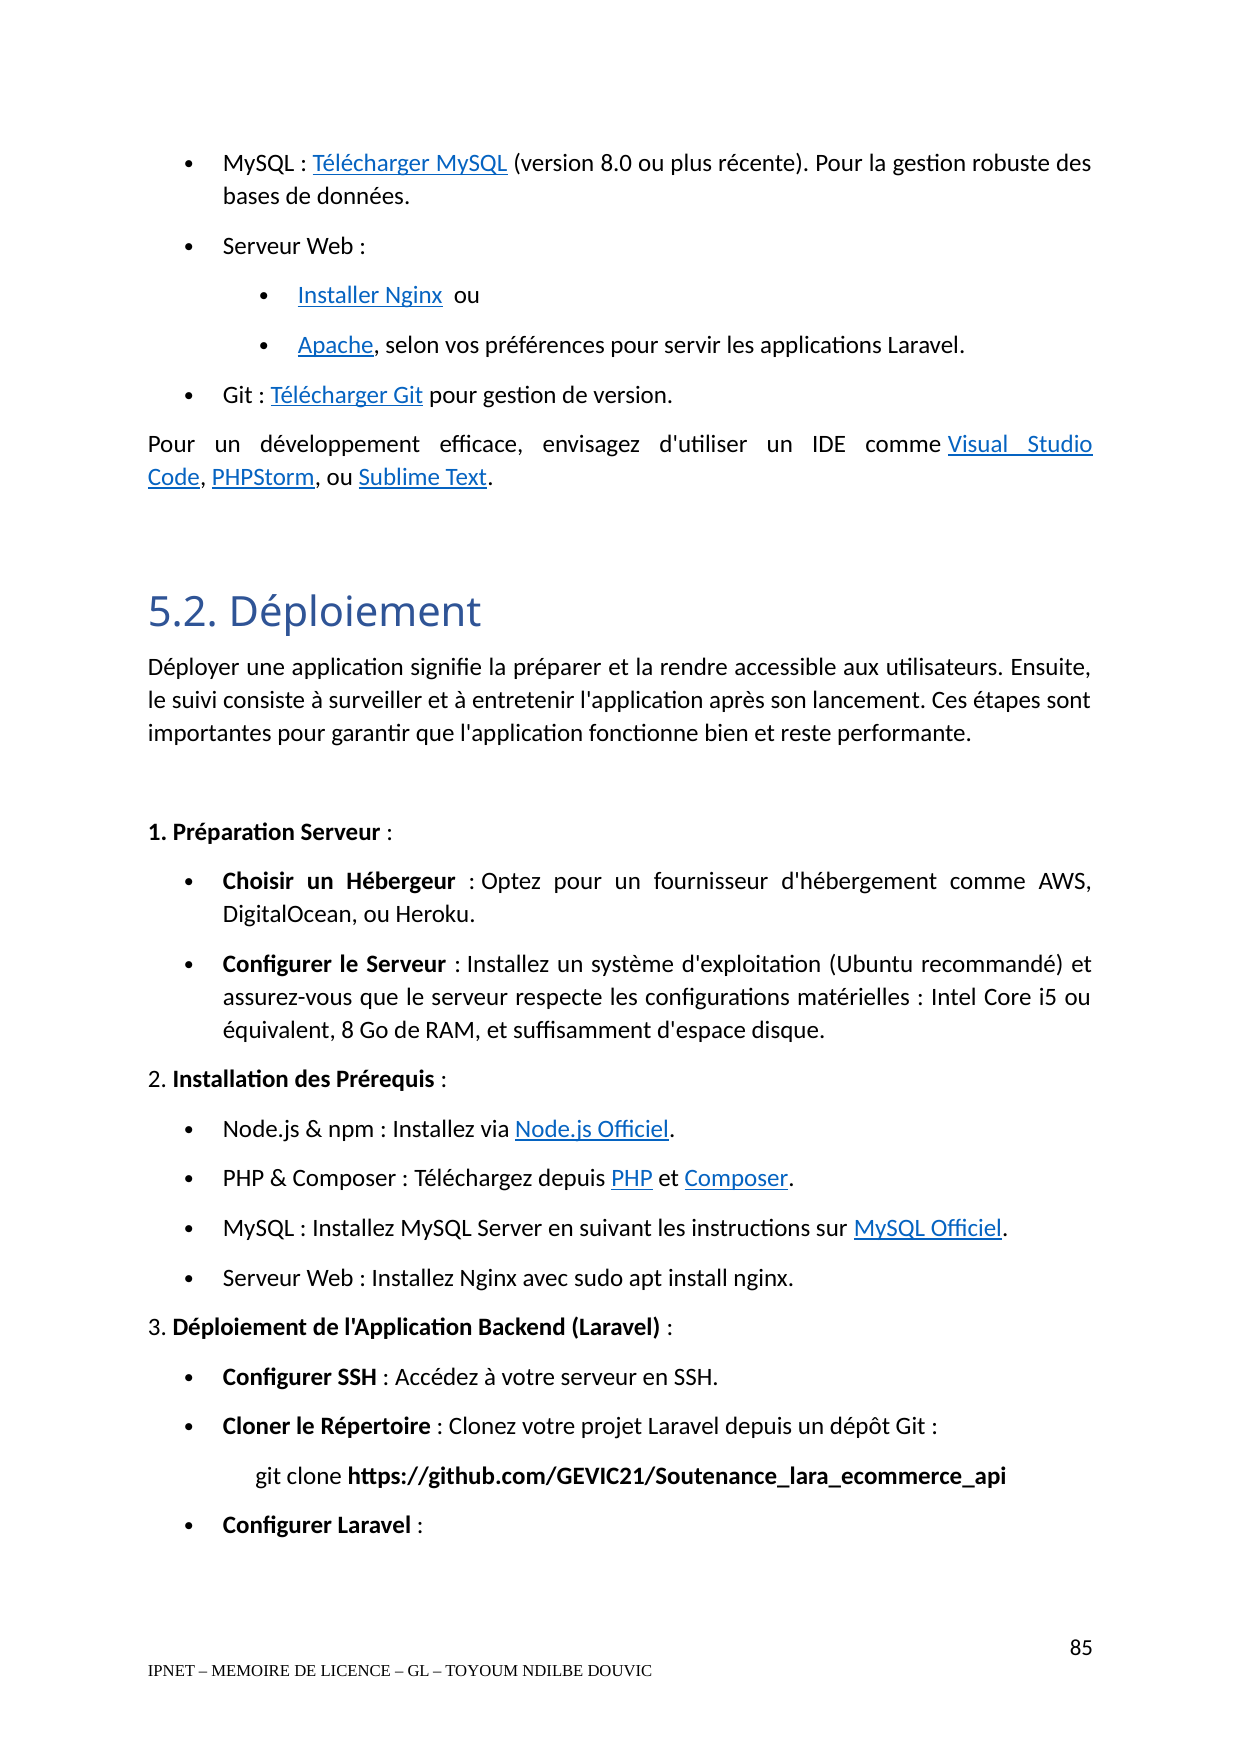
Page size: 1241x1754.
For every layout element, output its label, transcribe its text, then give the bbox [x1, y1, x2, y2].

text 3. Déploiement de l'Application Backend (Laravel) : [148, 1311, 1093, 1342]
list Node.js & npm : Installez via Node.js Officiel. [185, 1113, 1093, 1143]
list Configurer le Serveur : Installez un système d'exploitation (Ubuntu recommandé) et assurez-vous que le serveur respecte les configurations matérielles : Intel Core i5 ou équivalent, 8 Go de RAM, et suffisamment d'espace disque. [185, 948, 1093, 1044]
list Installer Nginx ou [260, 280, 1093, 310]
list MySQL : Installez MySQL Server en suivant les instructions sur MySQL Officiel. [185, 1212, 1093, 1243]
list Configurer Laravel : [185, 1510, 1093, 1540]
list Serveur Web : [185, 230, 1093, 261]
list MySQL : Télécharger MySQL (version 8.0 ou plus récente). Pour la gestion robuste des bases de données. [185, 148, 1093, 211]
text Pour un développement efficace, envisagez d'utiliser un IDE comme Visual Studio Code, PHPStorm, ou Sublime Text. [148, 428, 1093, 492]
list Git : Télécharger Git pour gestion de version. [185, 379, 1093, 409]
text 1. Préparation Serveur : [148, 816, 1093, 846]
text Déployer une application signifie la préparer et la rendre accessible aux utilisateurs. Ensuite, le suivi consiste à surveiller et à entretenir l'application après son lancement. Ces étapes sont importantes pour garantir que l'application fonctionne bien et reste performante. [148, 651, 1093, 747]
list Choisir un Hébergeur : Optez pour un fournisseur d'hébergement comme AWS, DigitalOcean, ou Heroku. [185, 866, 1093, 929]
list PHP & Composer : Téléchargez depuis PHP et Composer. [185, 1163, 1093, 1193]
list Serveur Web : Installez Nginx avec sudo apt install nginx. [185, 1262, 1093, 1292]
text git clone https://github.com/GEVIC21/Soutenance_lara_ecommerce_api [148, 1460, 1093, 1491]
subtitle 5.2. Déploiement [148, 581, 1093, 638]
list Configurer SSH : Accédez à votre serveur en SSH. [185, 1361, 1093, 1391]
list Apache, selon vos préférences pour servir les applications Laravel. [260, 329, 1093, 360]
text 2. Installation des Prérequis : [148, 1063, 1093, 1094]
list Cloner le Répertoire : Clonez votre projet Laravel depuis un dépôt Git : [185, 1411, 1093, 1441]
